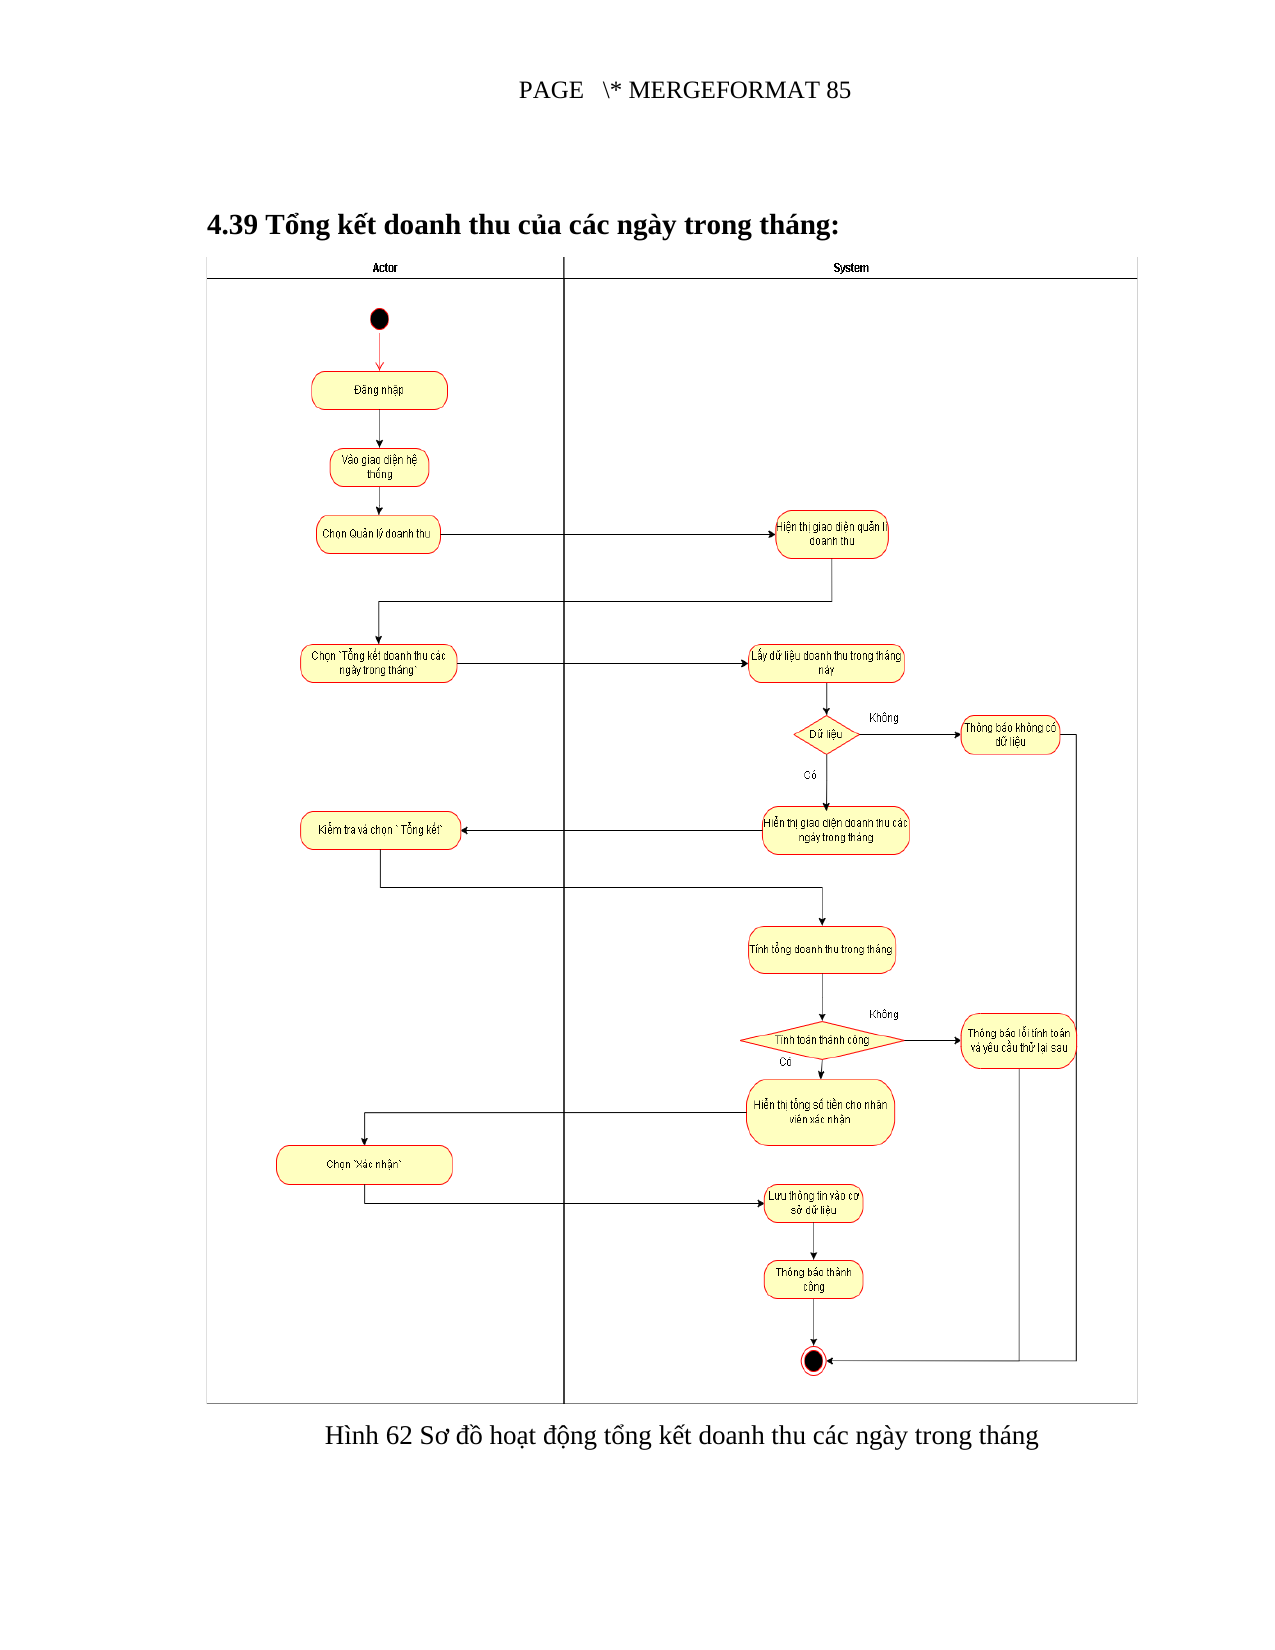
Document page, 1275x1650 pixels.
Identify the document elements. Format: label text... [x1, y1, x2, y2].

text Hình 62 Sơ đồ hoạt động tổng kết doanh thu các ngày trong tháng [207, 1419, 1157, 1450]
text 4.39 Tổng kết doanh thu của các ngày trong tháng: [207, 207, 1157, 240]
picture [206, 257, 1138, 1404]
